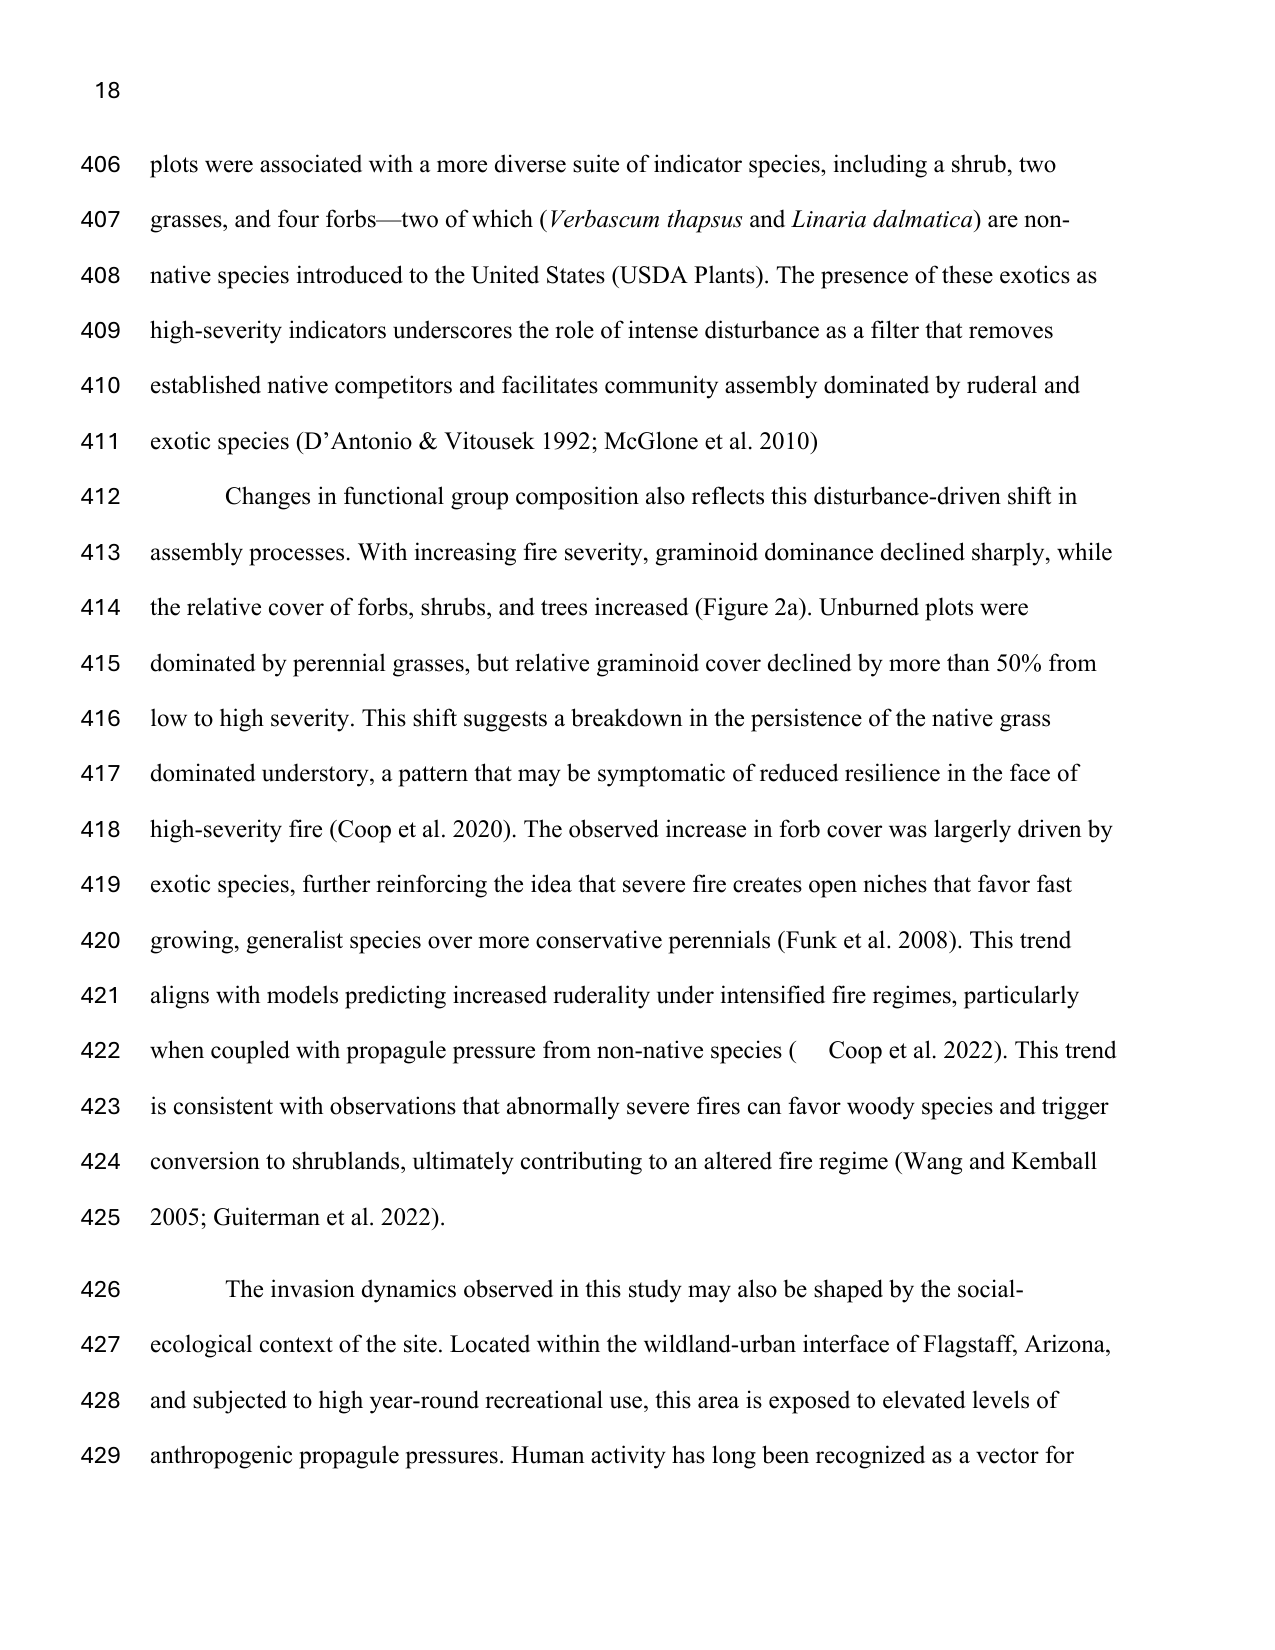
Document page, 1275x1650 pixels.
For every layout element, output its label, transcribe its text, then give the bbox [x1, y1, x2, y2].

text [150, 150, 1125, 455]
text Changes in functional group composition also reflects this disturbance-driven shift in assembly processes. With increasing fire severity, graminoid dominance declined sharply, while the relative cover of forbs, shrubs, and trees increased (Figure 2a). Unburned plots were dominated by perennial grasses, but relative graminoid cover declined by more than 50% from low to high severity. This shift suggests a breakdown in the persistence of the native grass dominated understory, a pattern that may be symptomatic of reduced resilience in the face of high-severity fire (Coop et al. 2020). The observed increase in forb cover was largerly driven by exotic species, further reinforcing the idea that severe fire creates open niches that favor fast growing, generalist species over more conservative perennials (Funk et al. 2008). This trend aligns with models predicting increased ruderality under intensified fire regimes, particularly when coupled with propagule pressure from non-native species (Coop et al. 2022). This trend is consistent with observations that abnormally severe fires can favor woody species and trigger conversion to shrublands, ultimately contributing to an altered fire regime (Wang and Kemball 2005; Guiterman et al. 2022). [150, 482, 1125, 1231]
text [150, 1275, 1125, 1469]
